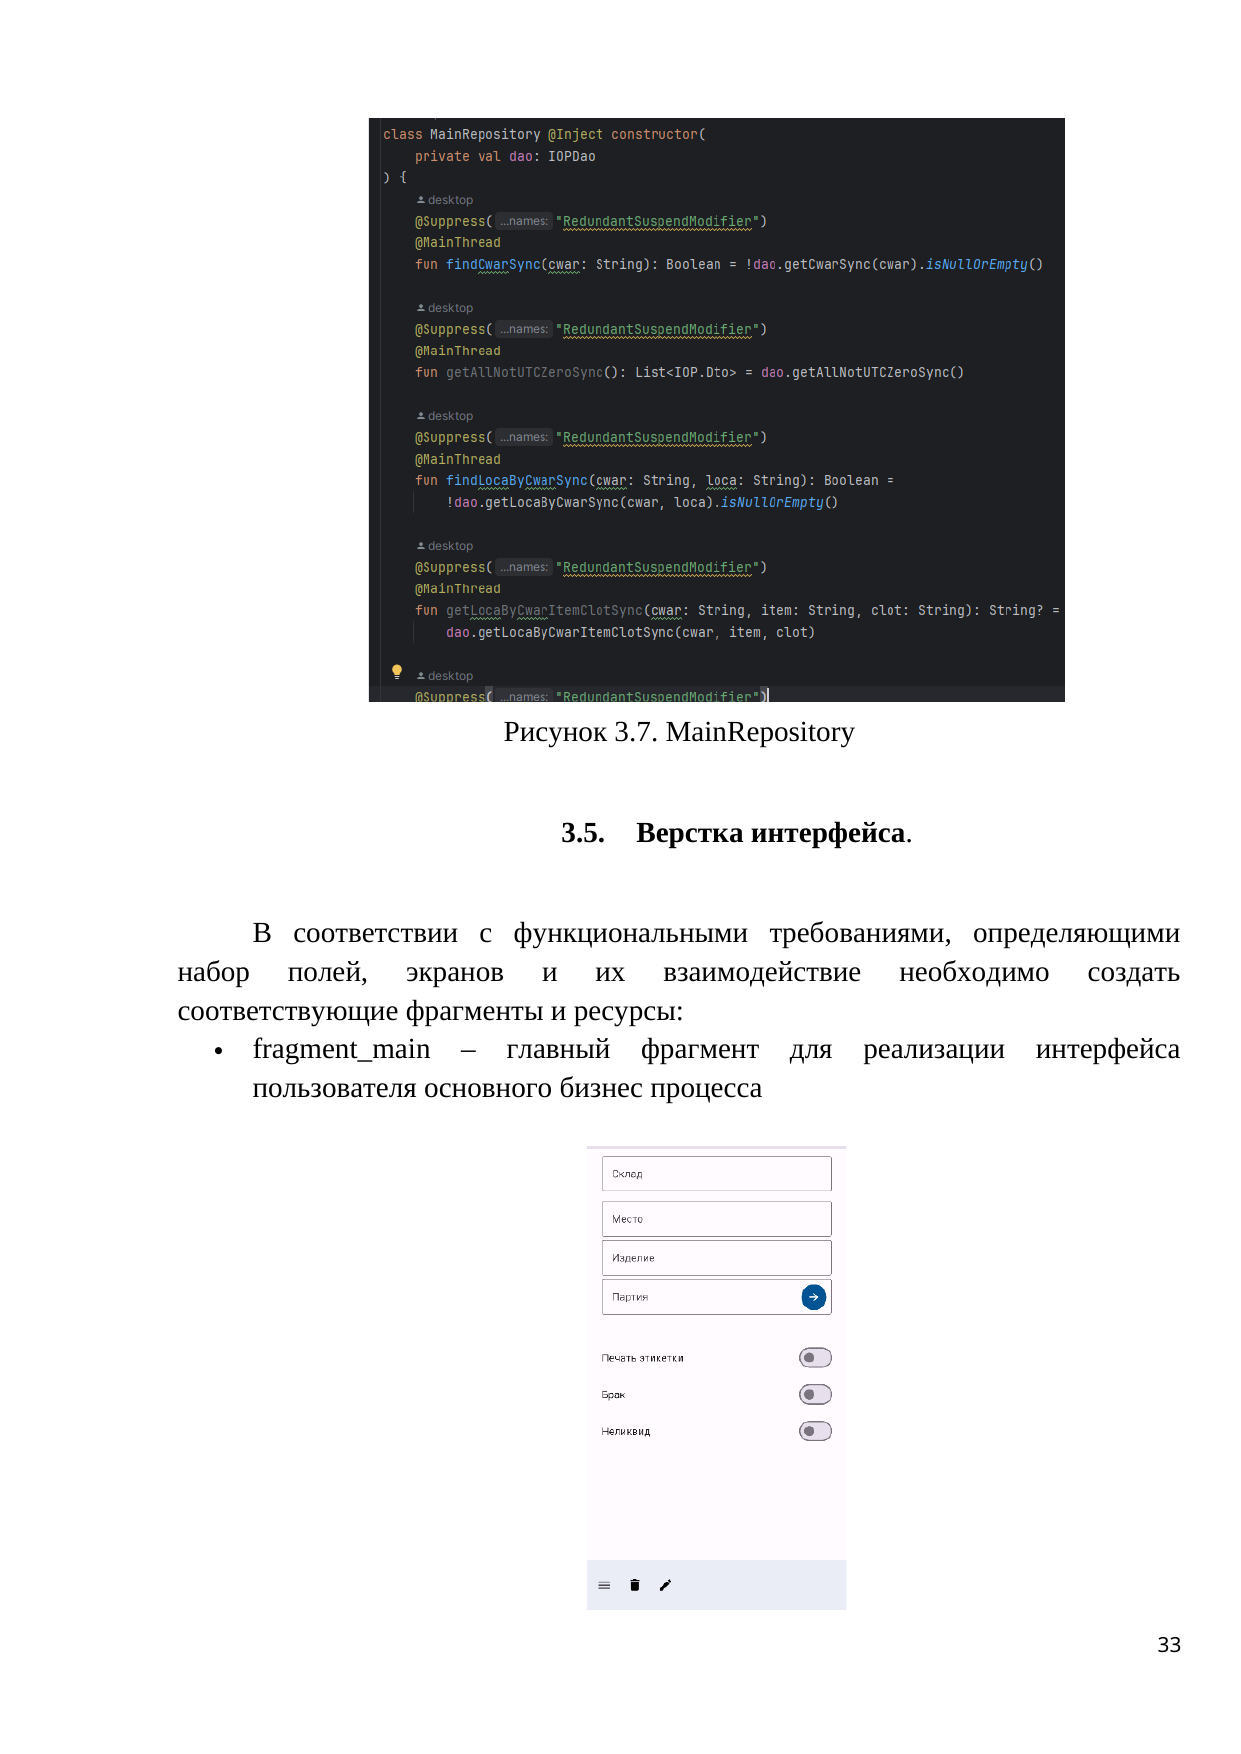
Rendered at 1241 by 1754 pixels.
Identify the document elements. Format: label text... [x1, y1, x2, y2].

list Верстка интерфейса. [292, 815, 1181, 848]
text Рисунок 3.7. MainRepository [177, 714, 1181, 748]
list fragment_main – главный фрагмент для реализации интерфейса пользователя основного бизнес процесса [215, 1031, 1181, 1103]
picture [368, 118, 1065, 702]
picture [586, 1146, 847, 1610]
list В соответствии с функциональными требованиями, определяющими набор полей, экранов и их взаимодействие необходимо создать соответствующие фрагменты и ресурсы: [177, 916, 1181, 1026]
